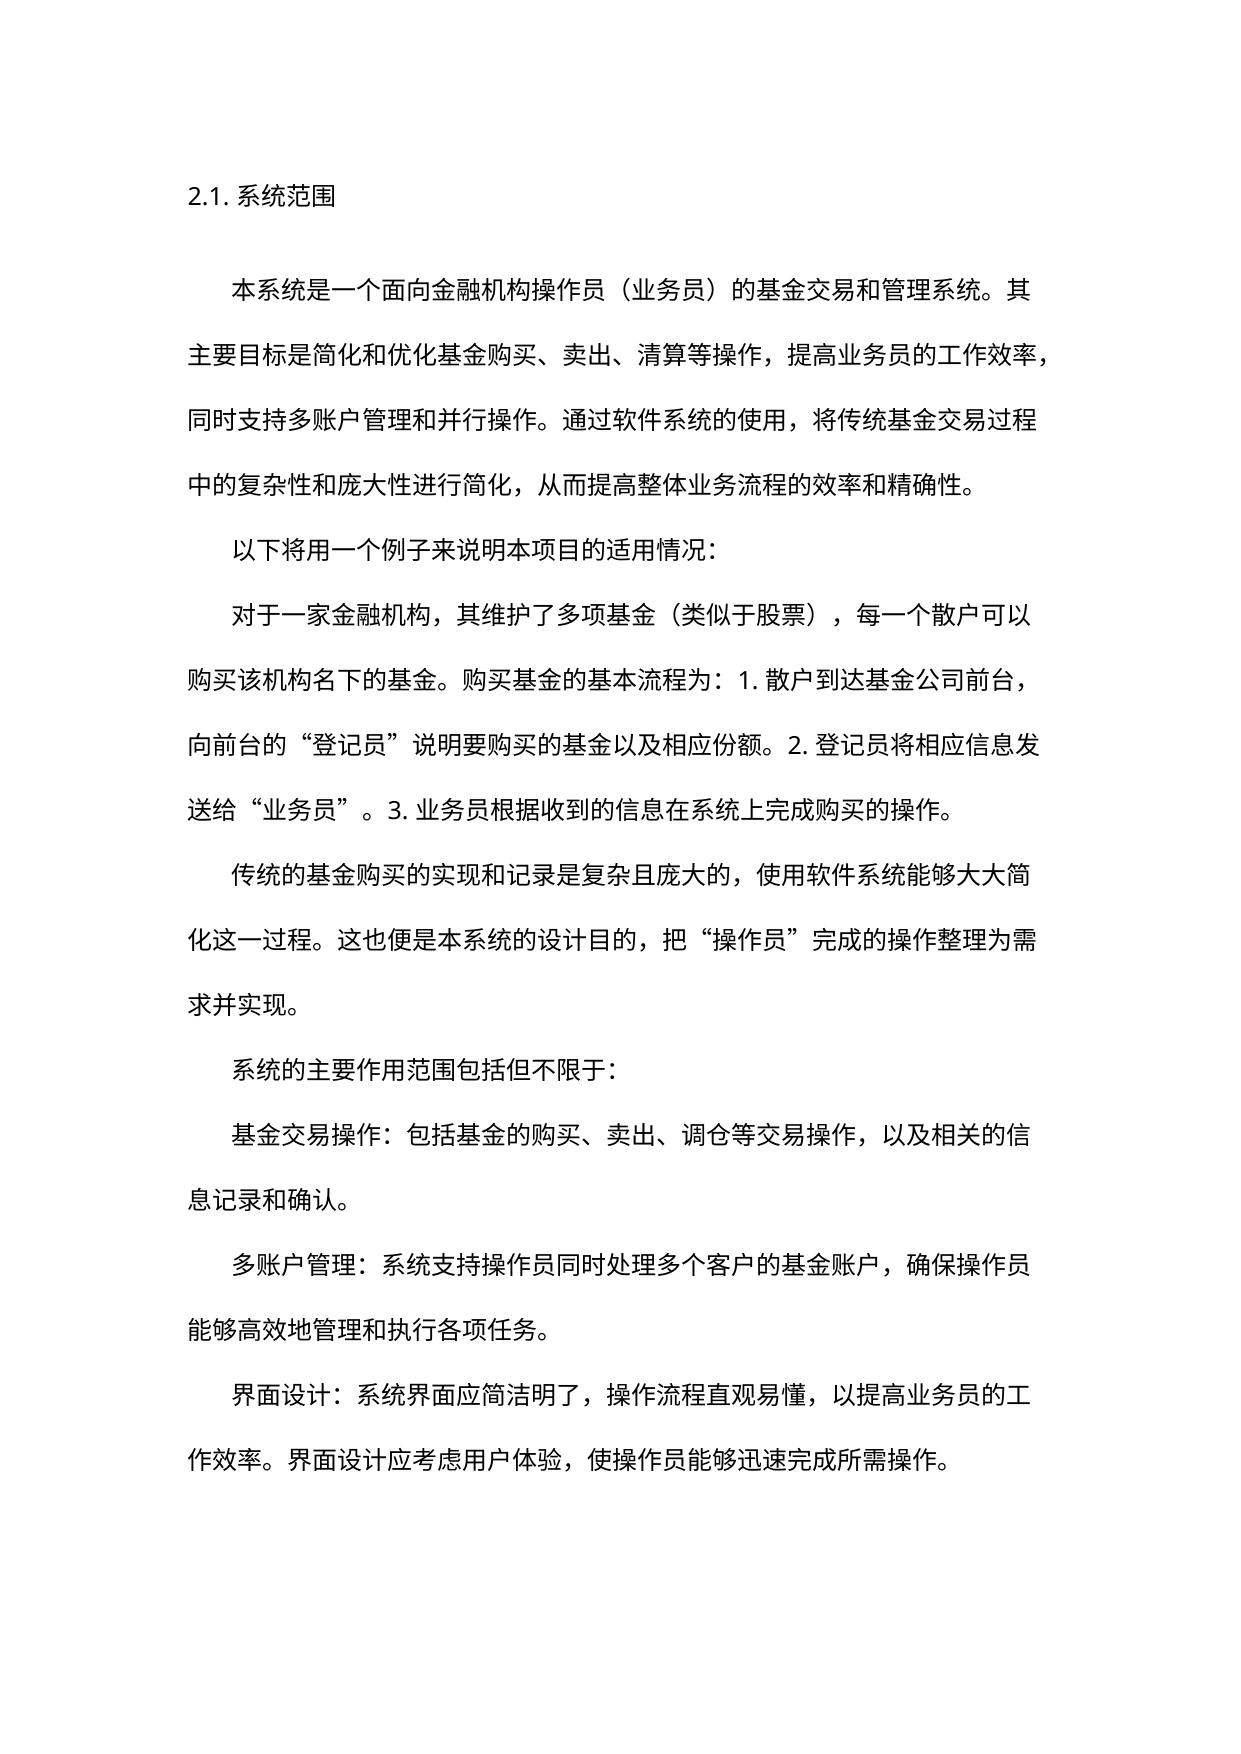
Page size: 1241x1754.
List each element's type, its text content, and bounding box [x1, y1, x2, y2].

text 以下将用一个例子来说明本项目的适用情况： [187, 516, 1053, 581]
text 传统的基金购买的实现和记录是复杂且庞大的，使用软件系统能够大大简化这一过程。这也便是本系统的设计目的，把“操作员”完成的操作整理为需求并实现。 [187, 841, 1053, 1036]
text 多账户管理：系统支持操作员同时处理多个客户的基金账户，确保操作员能够高效地管理和执行各项任务。 [187, 1231, 1053, 1361]
text 系统的主要作用范围包括但不限于： [187, 1036, 1053, 1101]
text 2.1. 系统范围 [187, 162, 1053, 227]
text 本系统是一个面向金融机构操作员（业务员）的基金交易和管理系统。其主要目标是简化和优化基金购买、卖出、清算等操作，提高业务员的工作效率，同时支持多账户管理和并行操作。通过软件系统的使用，将传统基金交易过程中的复杂性和庞大性进行简化，从而提高整体业务流程的效率和精确性。 [187, 256, 1053, 516]
text 基金交易操作：包括基金的购买、卖出、调仓等交易操作，以及相关的信息记录和确认。 [187, 1101, 1053, 1231]
text 对于一家金融机构，其维护了多项基金（类似于股票），每一个散户可以购买该机构名下的基金。购买基金的基本流程为：1. 散户到达基金公司前台，向前台的“登记员”说明要购买的基金以及相应份额。2. 登记员将相应信息发送给“业务员”。3. 业务员根据收到的信息在系统上完成购买的操作。 [187, 581, 1053, 841]
text 界面设计：系统界面应简洁明了，操作流程直观易懂，以提高业务员的工作效率。界面设计应考虑用户体验，使操作员能够迅速完成所需操作。 [187, 1361, 1053, 1491]
